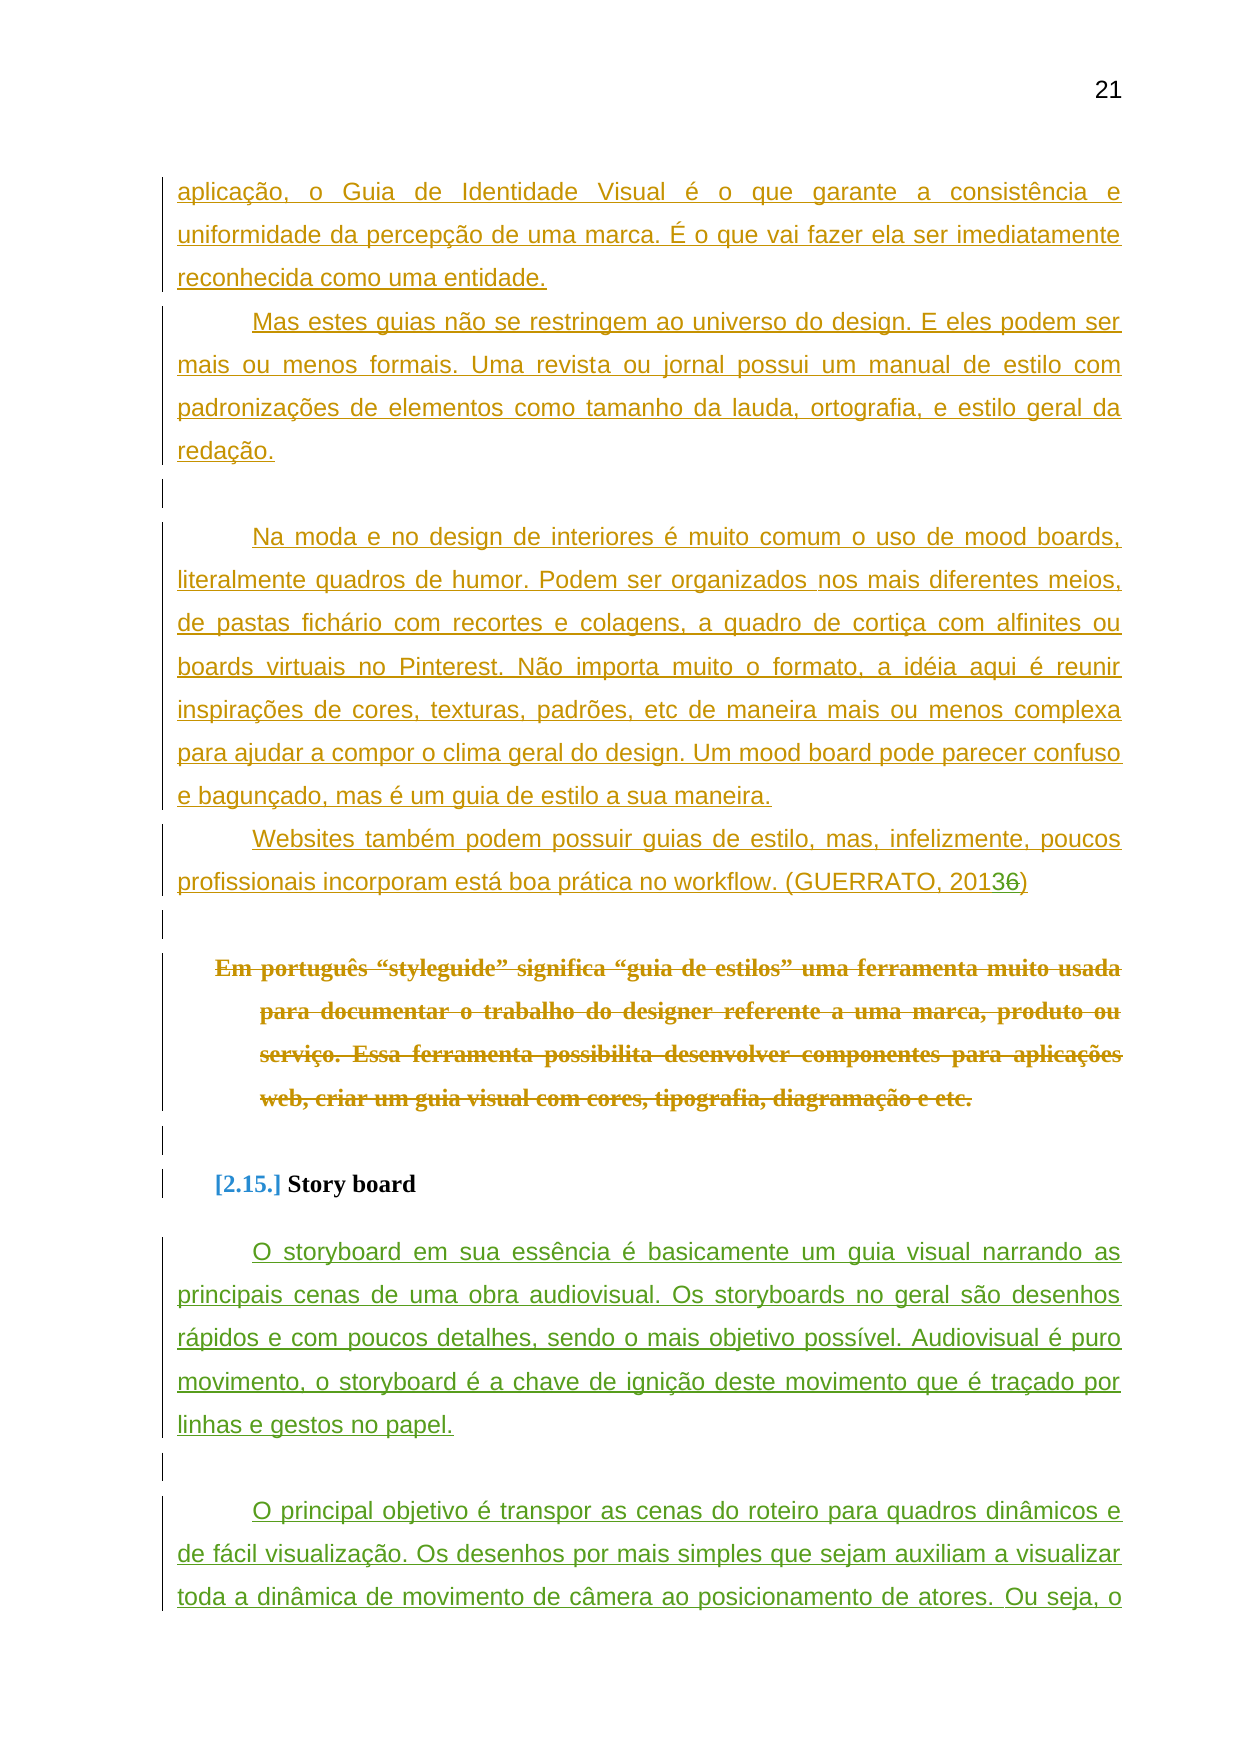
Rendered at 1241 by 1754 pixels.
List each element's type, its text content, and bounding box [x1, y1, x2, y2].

text Story board [214, 1169, 1122, 1198]
